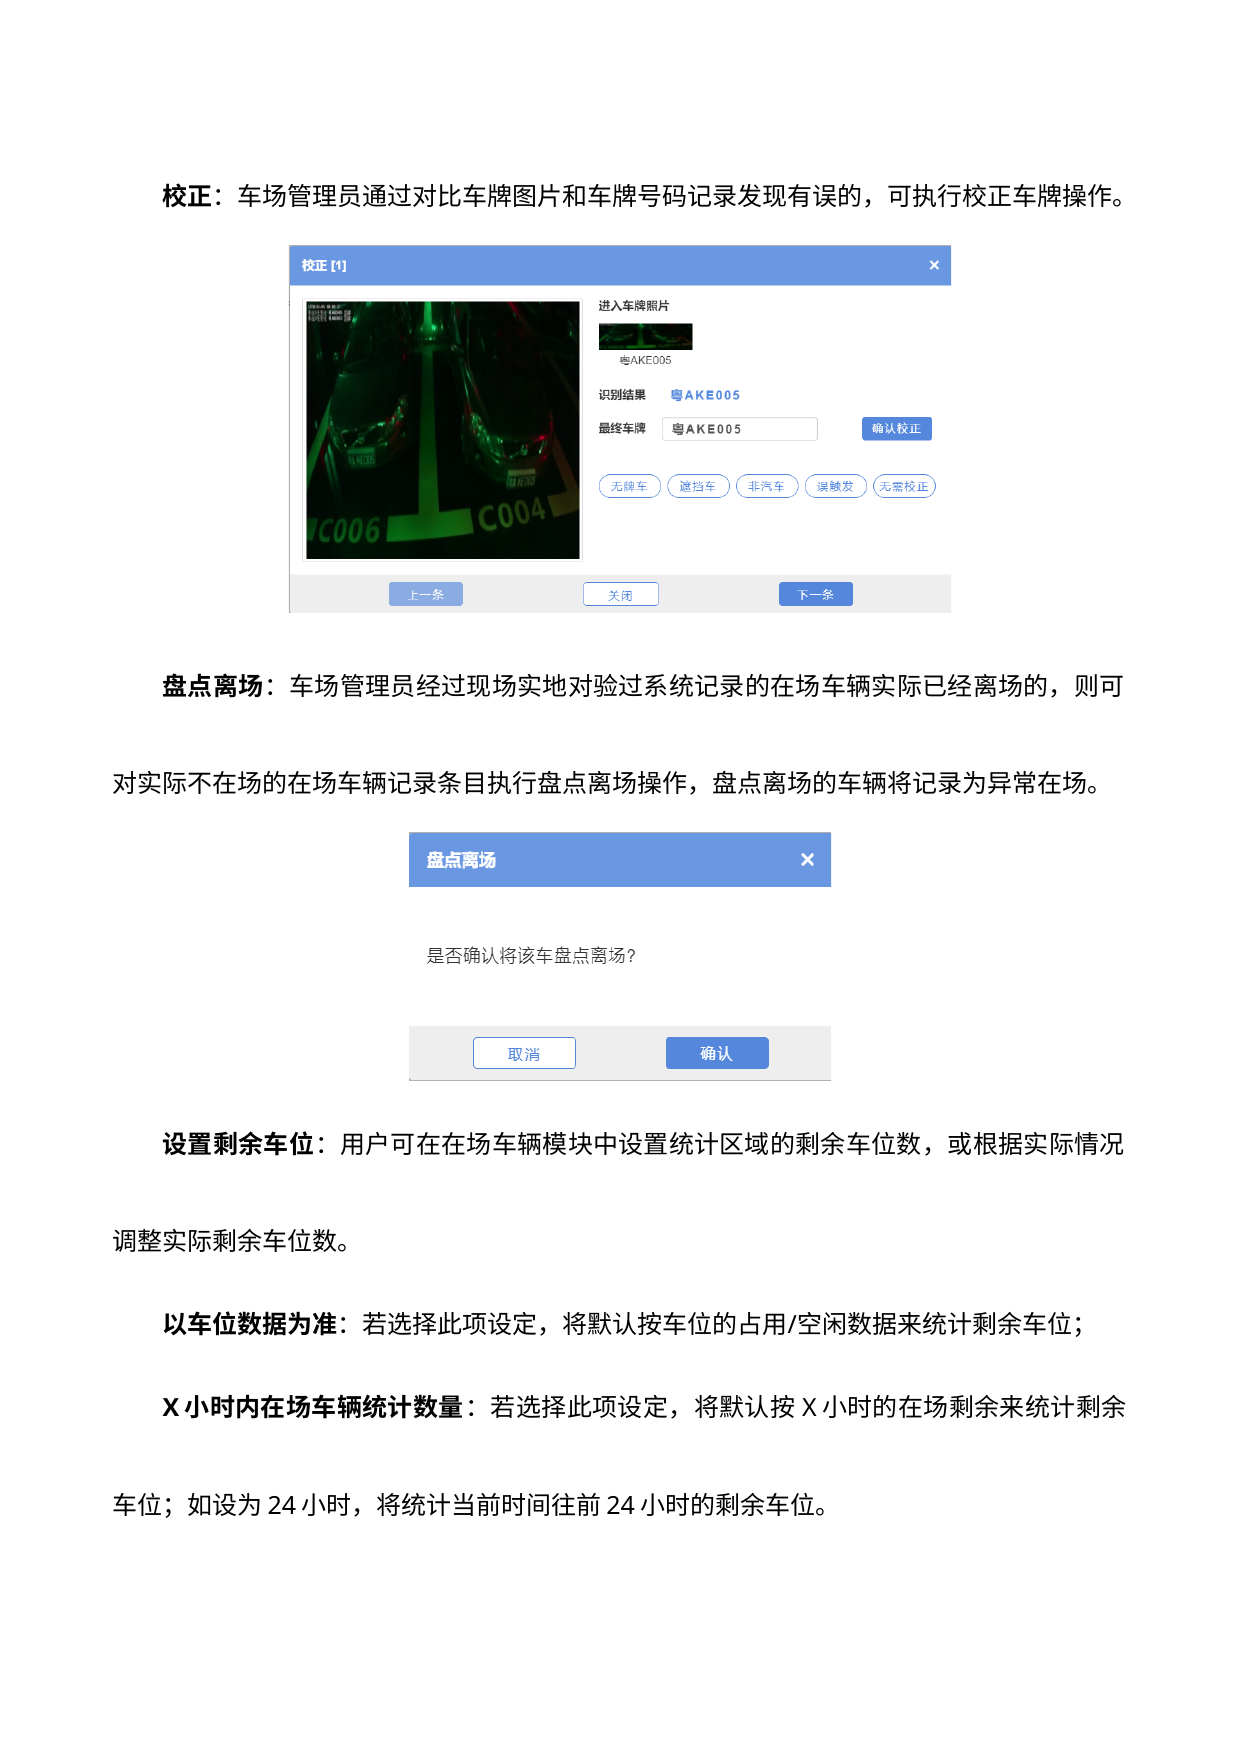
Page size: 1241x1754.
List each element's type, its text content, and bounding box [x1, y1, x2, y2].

list 设置剩余车位：用户可在在场车辆模块中设置统计区域的剩余车位数，或根据实际情况调整实际剩余车位数。 [112, 1110, 1128, 1272]
list X小时内在场车辆统计数量：若选择此项设定，将默认按X小时的在场剩余来统计剩余车位；如设为24小时，将统计当前时间往前24小时的剩余车位。 [112, 1373, 1128, 1536]
list 校正：车场管理员通过对比车牌图片和车牌号码记录发现有误的，可执行校正车牌操作。 [112, 162, 1128, 227]
list 以车位数据为准：若选择此项设定，将默认按车位的占用/空闲数据来统计剩余车位； [112, 1290, 1128, 1355]
picture [288, 245, 952, 613]
list 盘点离场：车场管理员经过现场实地对验过系统记录的在场车辆实际已经离场的，则可对实际不在场的在场车辆记录条目执行盘点离场操作，盘点离场的车辆将记录为异常在场。 [112, 652, 1128, 814]
picture [409, 832, 832, 1081]
